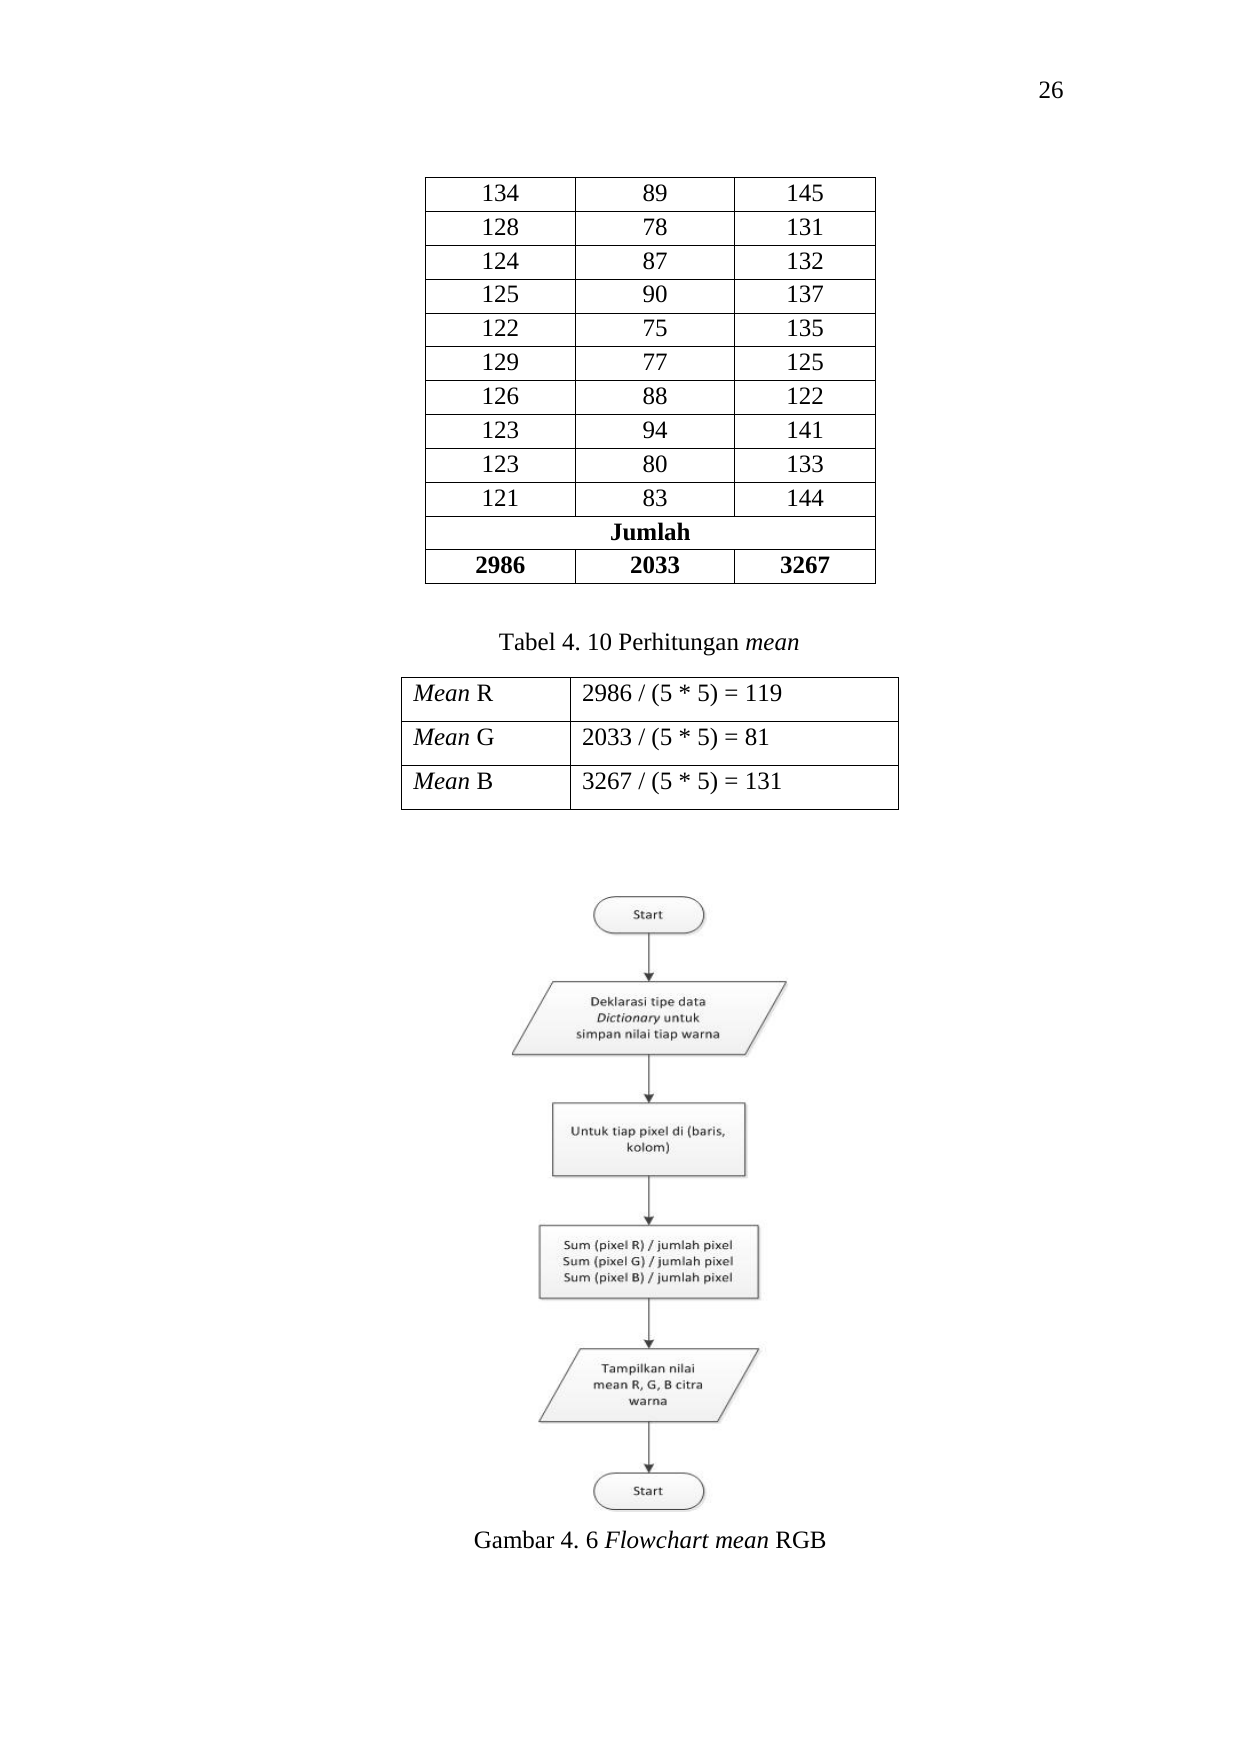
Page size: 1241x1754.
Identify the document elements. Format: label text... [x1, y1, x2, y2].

table_cell 87 [576, 246, 734, 278]
table_cell 128 [426, 212, 575, 245]
text Gambar 4. 6 Flowchart mean RGB [237, 1526, 1063, 1554]
table_cell 124 [426, 246, 575, 278]
table_cell 80 [576, 449, 734, 482]
table_cell 134 [426, 178, 575, 211]
text Tabel 4. 10 Perhitungan mean [237, 627, 1063, 656]
table_cell 83 [576, 483, 734, 516]
table_cell 125 [426, 280, 575, 312]
table_header 2986 / (5 * 5) = 119 [571, 678, 898, 721]
table_cell 2033 / (5 * 5) = 81 [571, 722, 898, 765]
table_cell 122 [735, 381, 875, 414]
table_cell 2986 [426, 550, 575, 583]
table_cell 126 [426, 381, 575, 414]
table_cell 131 [735, 212, 875, 245]
table_cell 137 [735, 280, 875, 312]
table_cell 121 [426, 483, 575, 516]
table_cell 90 [576, 280, 734, 312]
table_cell 144 [735, 483, 875, 516]
table_cell 123 [426, 415, 575, 448]
table_cell 141 [735, 415, 875, 448]
table_cell 123 [426, 449, 575, 482]
table_cell 2033 [576, 550, 734, 583]
table_cell 89 [576, 178, 734, 211]
table_cell 94 [576, 415, 734, 448]
table_cell 135 [735, 314, 875, 346]
table_cell 125 [735, 347, 875, 380]
table_cell 78 [576, 212, 734, 245]
table_cell 3267 [735, 550, 875, 583]
table_cell 122 [426, 314, 575, 346]
table_cell Mean G [402, 722, 570, 765]
table_cell Jumlah [426, 517, 875, 549]
table_header Mean R [402, 678, 570, 721]
table_cell 129 [426, 347, 575, 380]
table_cell 132 [735, 246, 875, 278]
table_cell 77 [576, 347, 734, 380]
table_cell 88 [576, 381, 734, 414]
table_cell 133 [735, 449, 875, 482]
table_cell 145 [735, 178, 875, 211]
table_cell 75 [576, 314, 734, 346]
picture [511, 896, 789, 1512]
table_cell 3267 / (5 * 5) = 131 [571, 766, 898, 809]
table_cell Mean B [402, 766, 570, 809]
